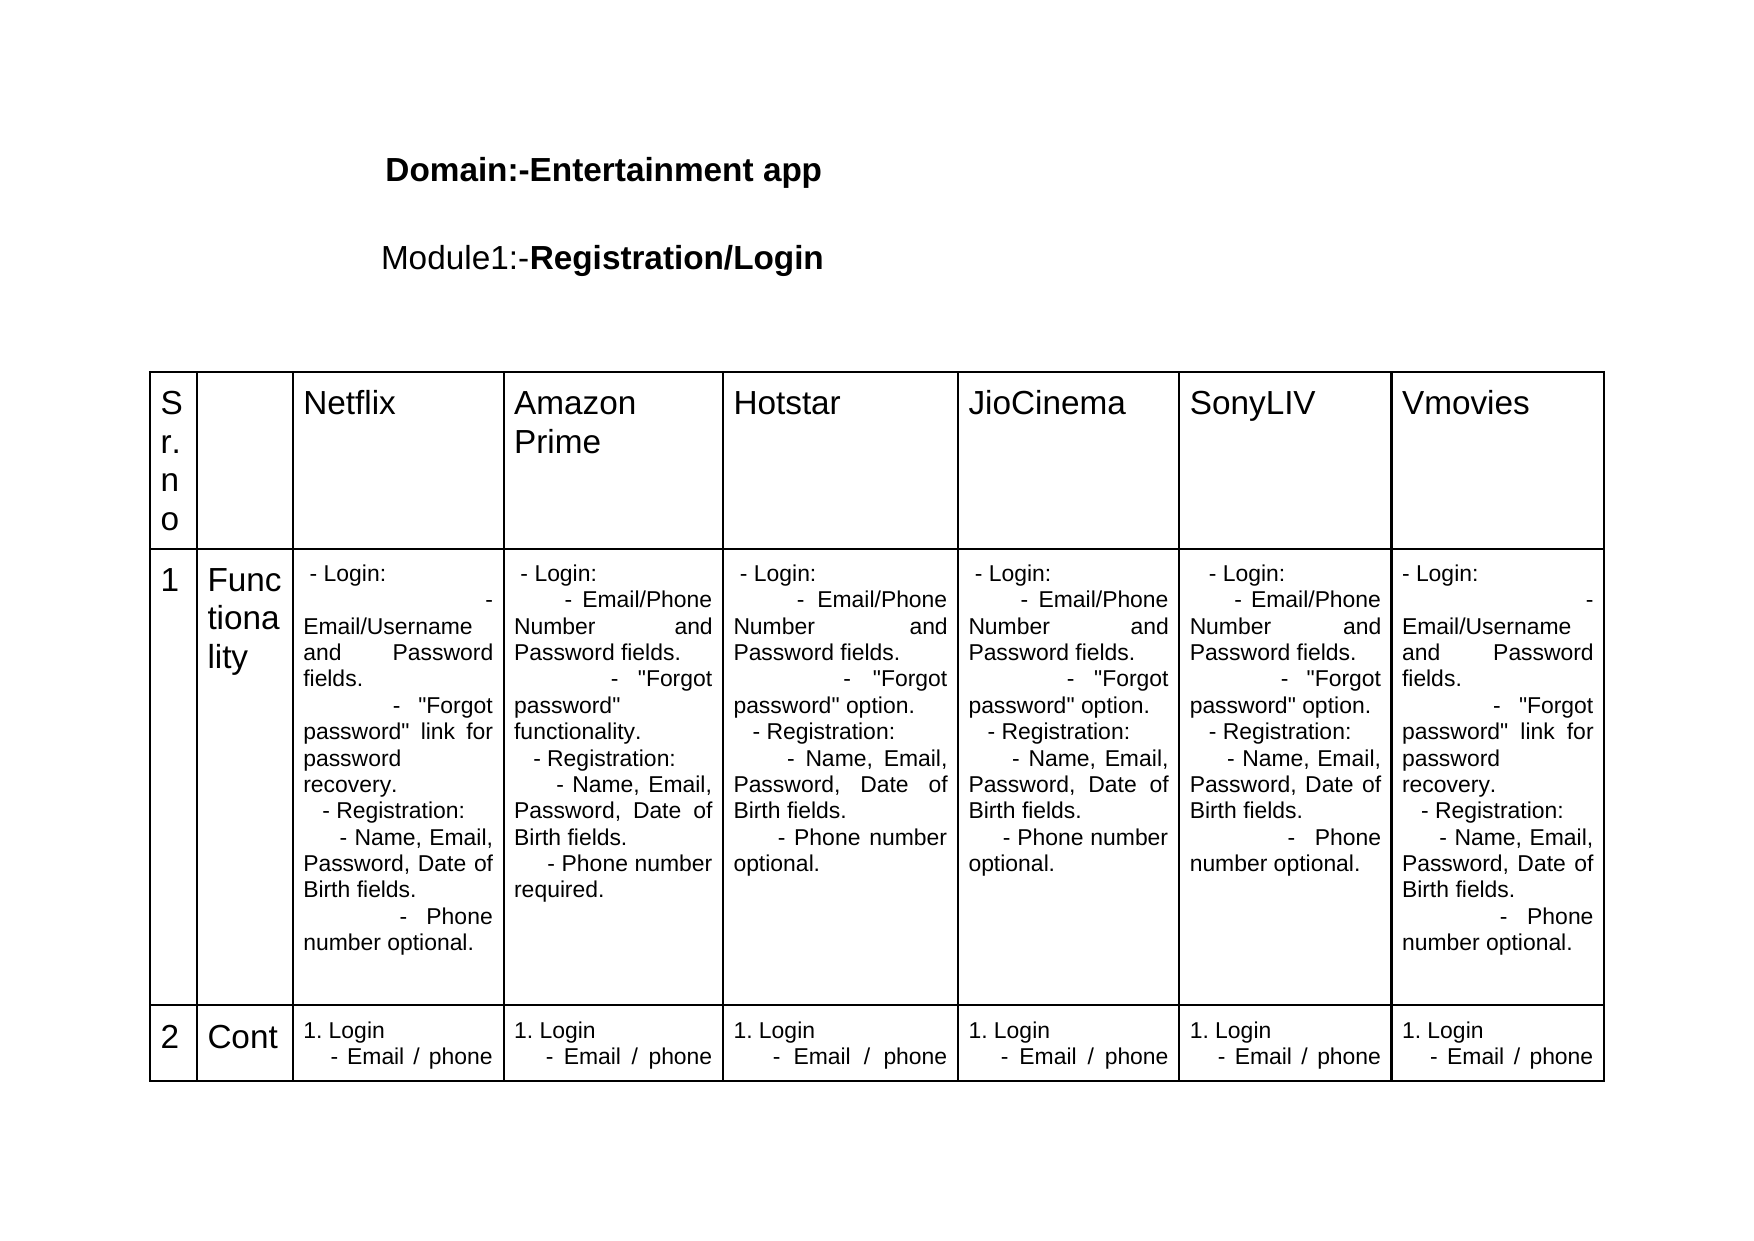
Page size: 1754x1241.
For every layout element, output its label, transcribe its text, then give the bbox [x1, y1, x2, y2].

table_header Netflix [294, 373, 503, 547]
table_header [198, 373, 292, 547]
table_header Amazon Prime [505, 373, 722, 547]
table_header Hotstar [724, 373, 957, 547]
table_cell - Login: - Email/Phone Number and Password fields. - "Forgot password" option. - Registration: - Name, Email, Password, Date of Birth fields. - Phone number optional. [1180, 550, 1390, 1004]
table_cell Control [198, 1006, 292, 1080]
table_cell - Login: - Email/Username and Password fields. - "Forgot password" link for password recovery. - Registration: - Name, Email, Password, Date of Birth fields. - Phone number optional. [294, 550, 503, 1004]
text Module1:-Registration/Login [150, 238, 1604, 277]
table_cell - Login: - Email/Username and Password fields. - "Forgot password" link for password recovery. - Registration: - Name, Email, Password, Date of Birth fields. - Phone number optional. [1393, 550, 1603, 1004]
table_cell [1393, 1006, 1603, 1080]
table_cell 2 [151, 1006, 196, 1080]
table_cell - Login: - Email/Phone Number and Password fields. - "Forgot password" option. - Registration: - Name, Email, Password, Date of Birth fields. - Phone number optional. [959, 550, 1178, 1004]
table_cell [959, 1006, 1178, 1080]
table_cell 1 [151, 550, 196, 1004]
table_header Sr.no [151, 373, 196, 547]
table_cell - Login: - Email/Phone Number and Password fields. - "Forgot password" functionality. - Registration: - Name, Email, Password, Date of Birth fields. - Phone number required. [505, 550, 722, 1004]
table_cell Functionality [198, 550, 292, 1004]
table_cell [724, 1006, 957, 1080]
table_header Vmovies [1393, 373, 1603, 547]
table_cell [294, 1006, 503, 1080]
table_cell - Login: - Email/Phone Number and Password fields. - "Forgot password" option. - Registration: - Name, Email, Password, Date of Birth fields. - Phone number optional. [724, 550, 957, 1004]
text Domain:-Entertainment app [150, 150, 1604, 188]
table_header JioCinema [959, 373, 1178, 547]
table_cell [505, 1006, 722, 1080]
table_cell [1180, 1006, 1390, 1080]
table_header SonyLIV [1180, 373, 1390, 547]
